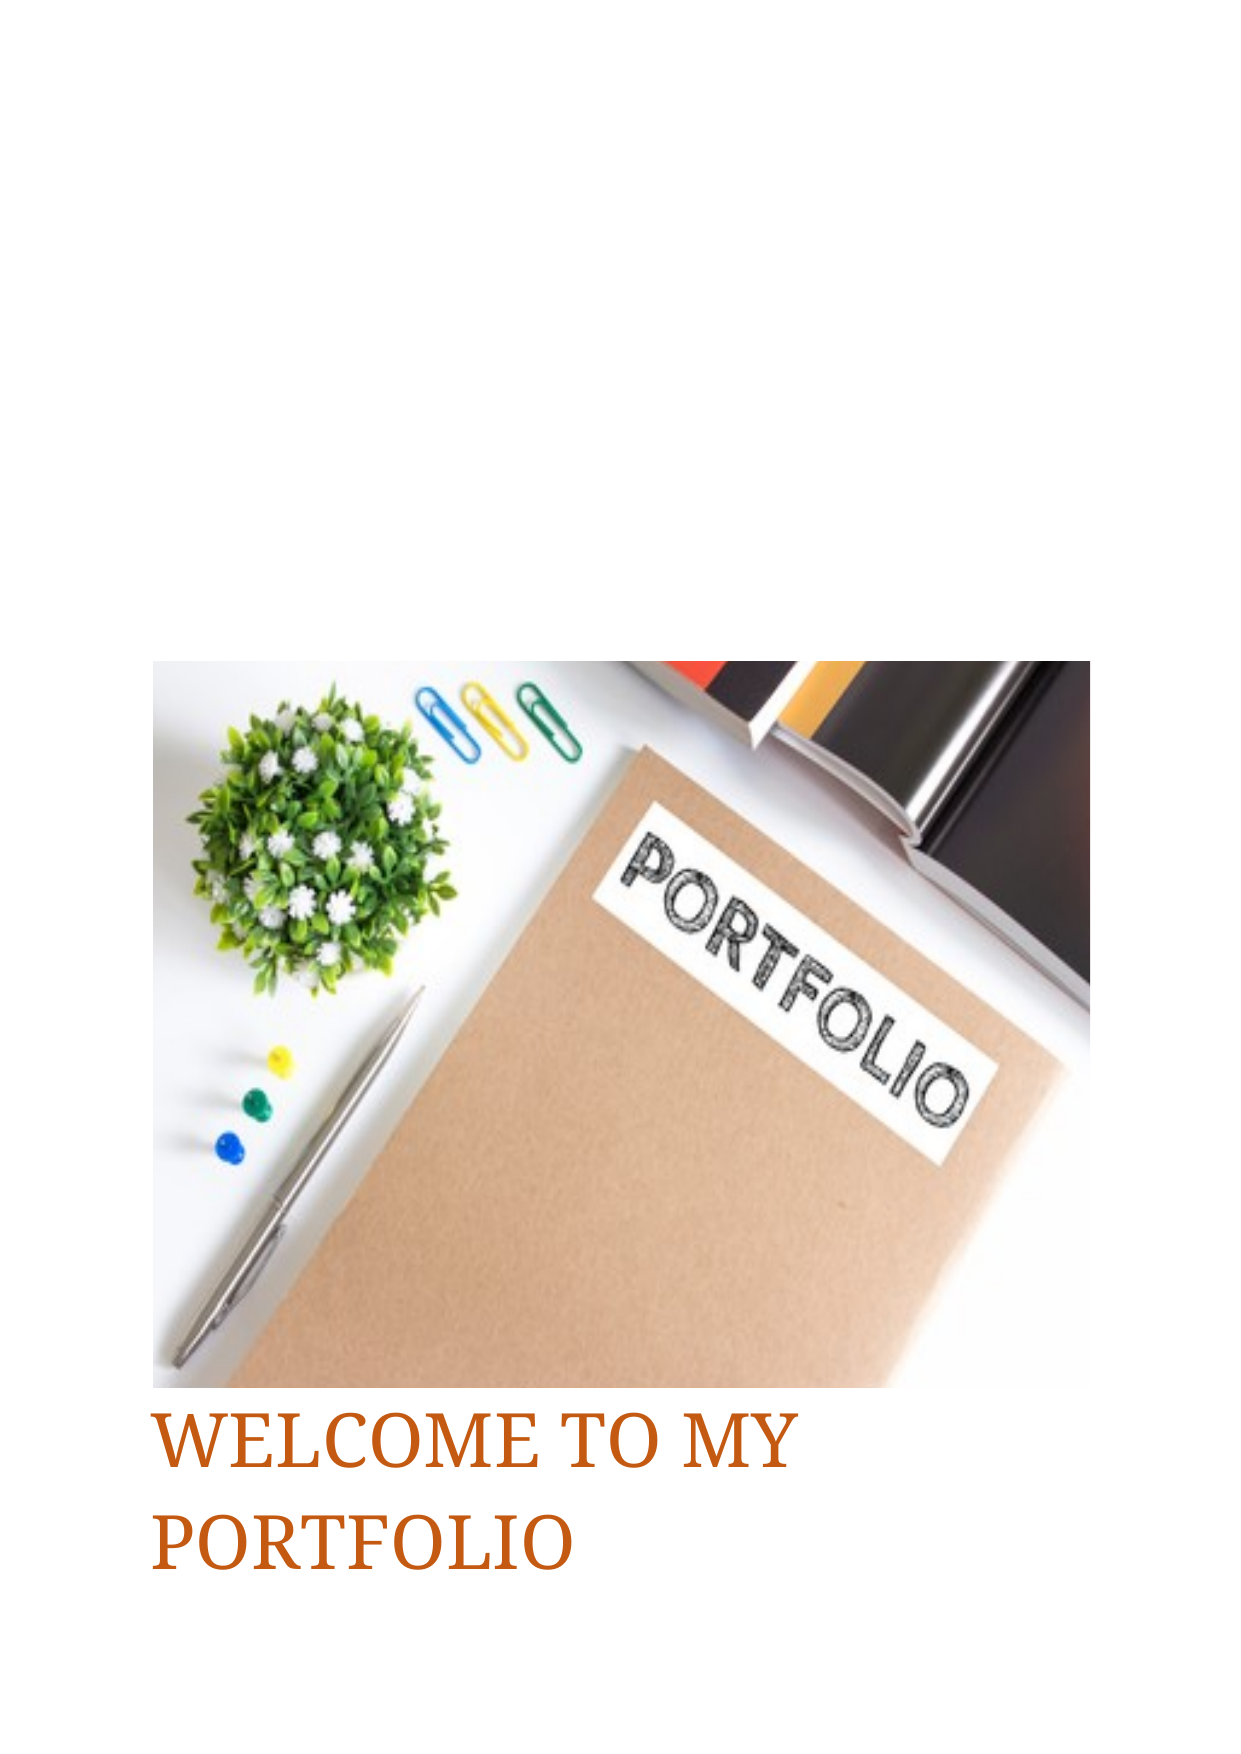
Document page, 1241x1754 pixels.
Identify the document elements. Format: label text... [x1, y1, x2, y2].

picture [153, 661, 1091, 1388]
text WELCOME TO MY PORTFOLIO [150, 1387, 1090, 1592]
